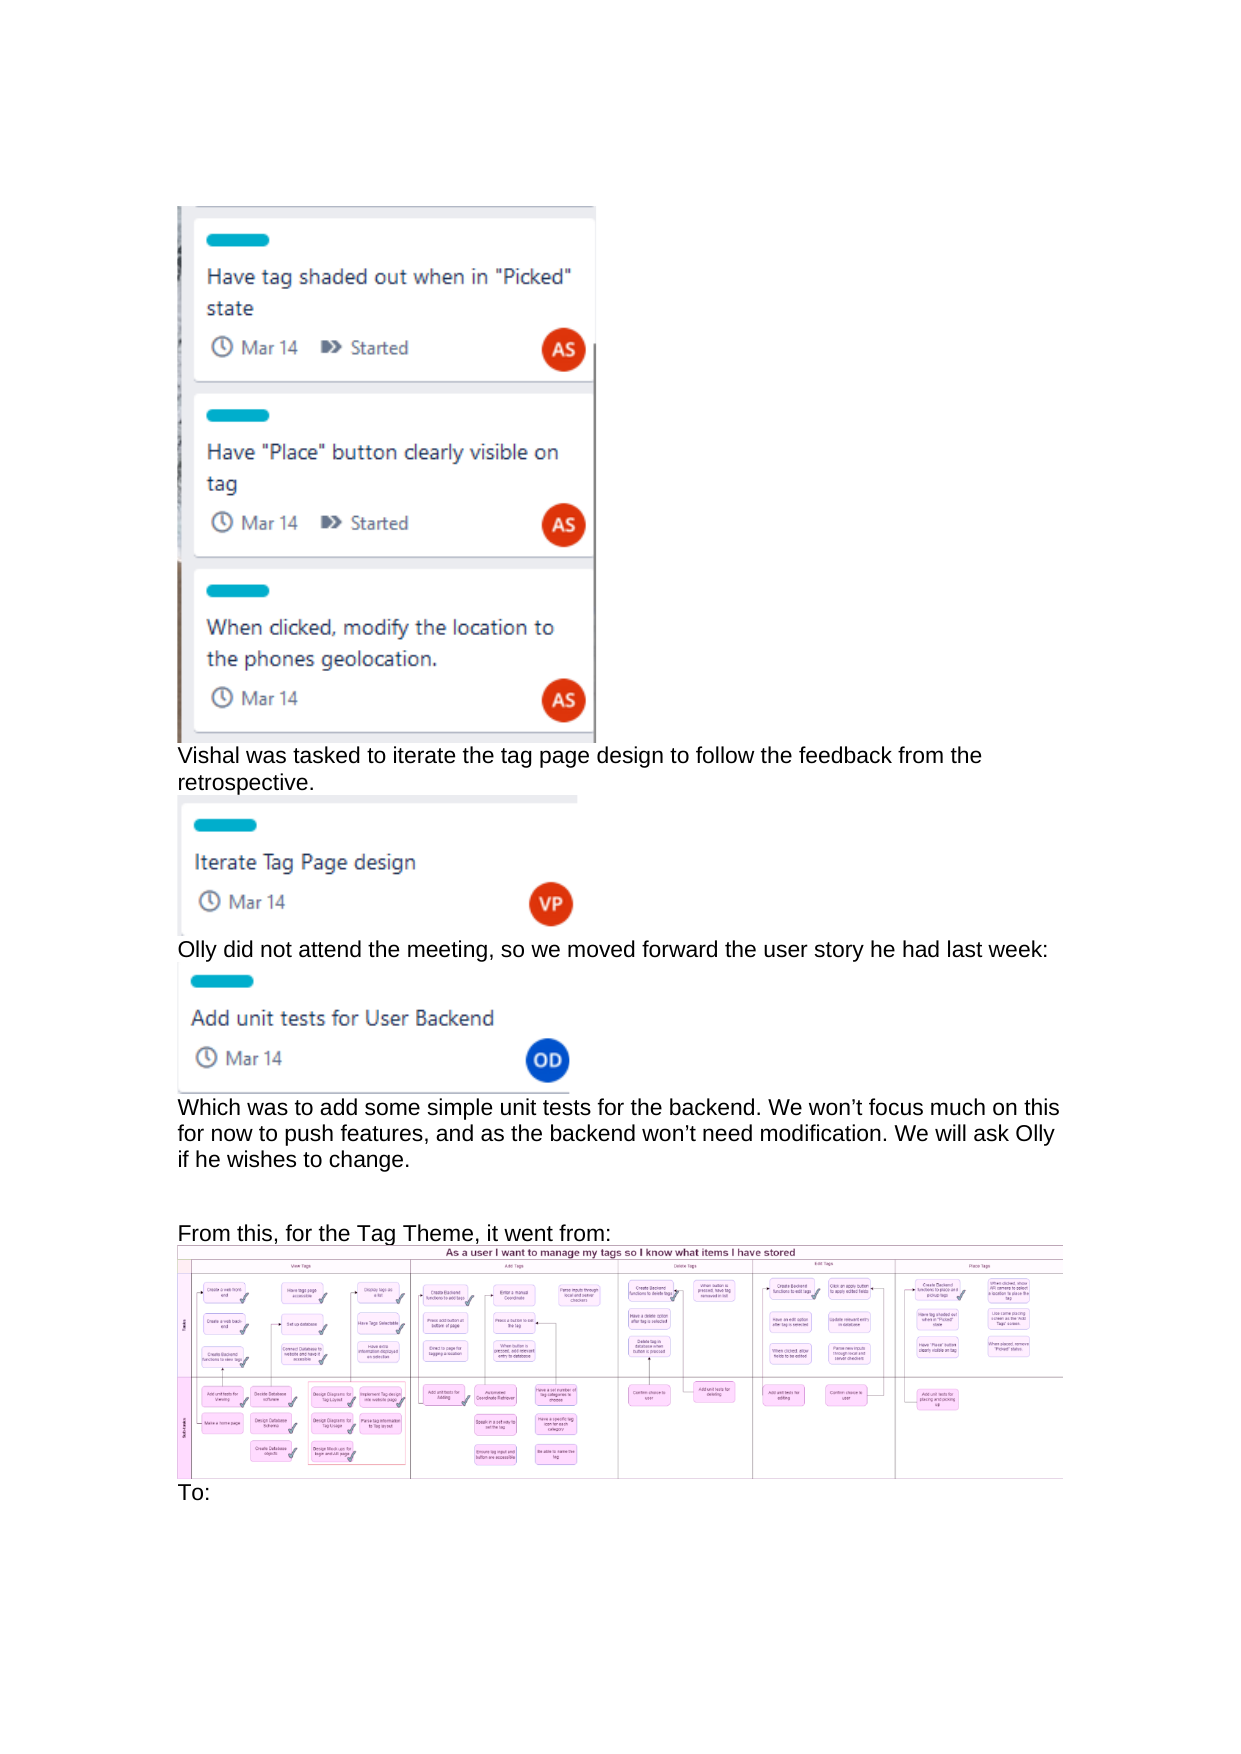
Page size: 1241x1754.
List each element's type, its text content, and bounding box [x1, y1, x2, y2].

picture [177, 206, 597, 743]
picture [177, 1245, 1063, 1479]
text Which was to add some simple unit tests for the backend. We won’t focus much on this for now to push features, and as the backend won’t need modification. We will ask Olly if he wishes to change. [177, 1093, 1063, 1173]
picture [177, 962, 570, 1094]
picture [177, 795, 578, 936]
text From this, for the Tag Theme, it went from: [177, 1219, 1063, 1245]
text Olly did not attend the meeting, so we moved forward the user story he had last week: [177, 936, 1063, 962]
text To: [177, 1479, 1063, 1505]
text Vishal was tasked to iterate the tag page design to follow the feedback from the retrospective. [177, 742, 1063, 795]
